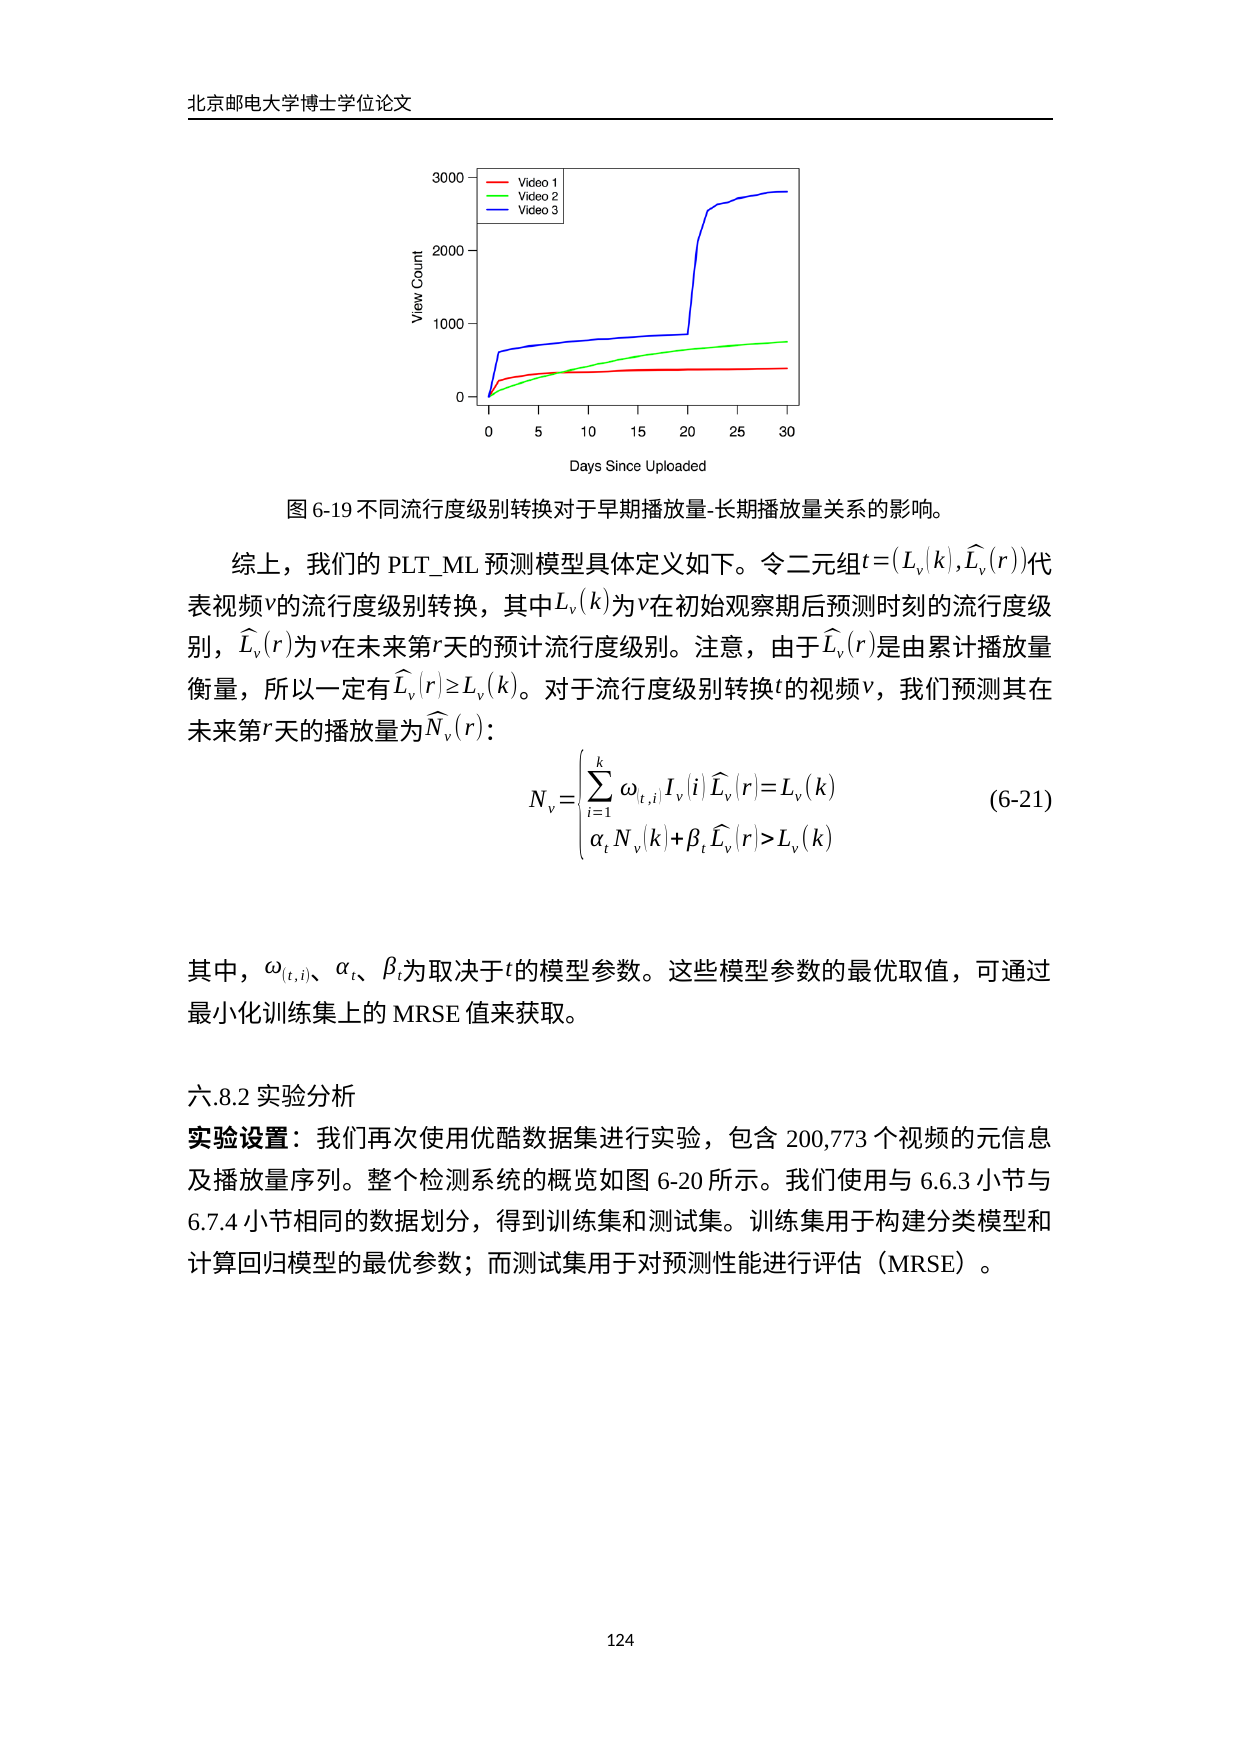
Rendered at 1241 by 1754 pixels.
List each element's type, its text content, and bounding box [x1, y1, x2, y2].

text 其中，、、为取决于的模型参数。这些模型参数的最优取值，可通过最小化训练集上的MRSE值来获取。 [187, 947, 1053, 1031]
text 综上，我们的PLT_ML预测模型具体定义如下。令二元组代表视频的流行度级别转换，其中为在初始观察期后预测时刻的流行度级别，为在未来第天的预计流行度级别。注意，由于是由累计播放量衡量，所以一定有。对于流行度级别转换的视频，我们预测其在未来第天的播放量为： [187, 540, 1053, 748]
picture [406, 150, 835, 493]
text 实验分析 [187, 1072, 1053, 1114]
text 图6-19不同流行度级别转换对于早期播放量-长期播放量关系的影响。 [187, 492, 1053, 524]
text 实验设置：我们再次使用优酷数据集进行实验，包含200,773个视频的元信息及播放量序列。整个检测系统的概览如图6-20所示。我们使用与6.6.3小节与6.7.4小节相同的数据划分，得到训练集和测试集。训练集用于构建分类模型和计算回归模型的最优参数；而测试集用于对预测性能进行评估（MRSE）。 [187, 1114, 1053, 1281]
